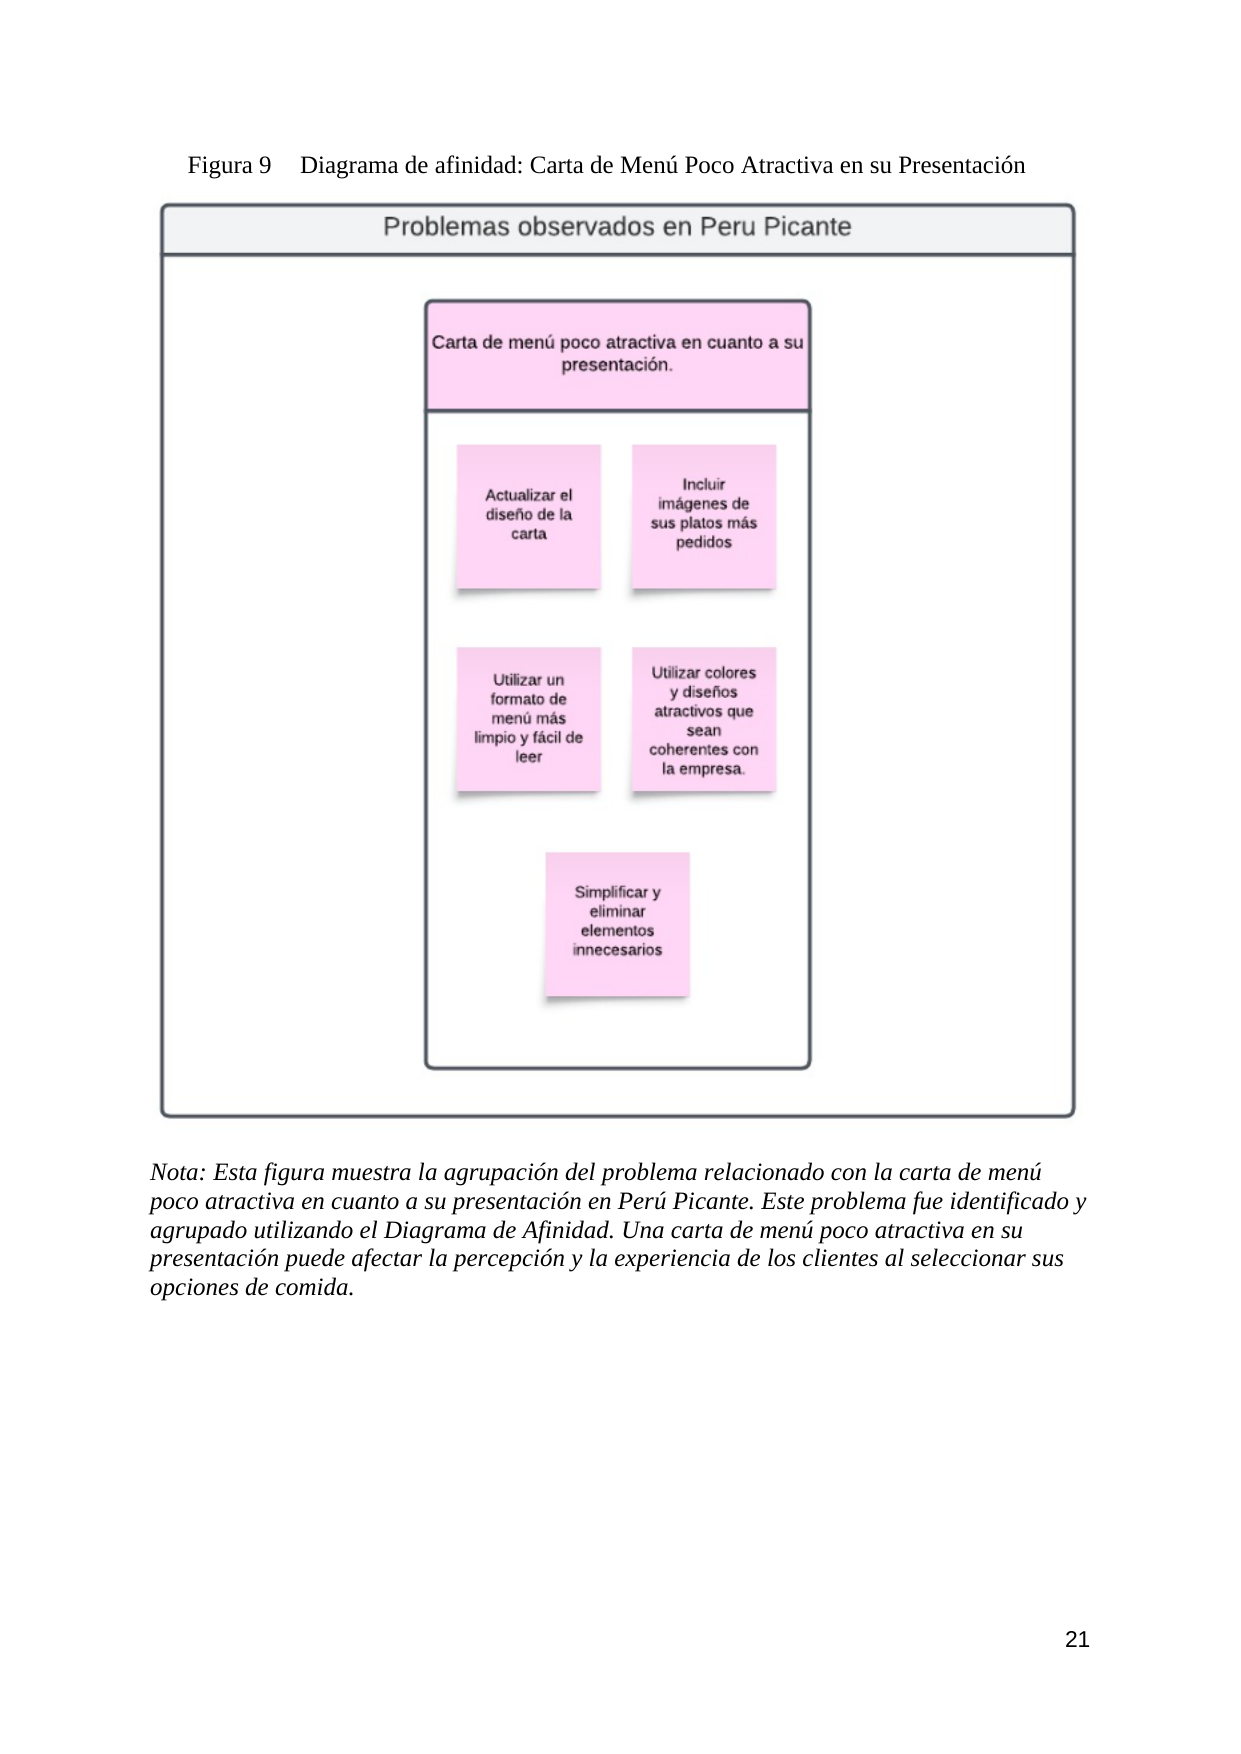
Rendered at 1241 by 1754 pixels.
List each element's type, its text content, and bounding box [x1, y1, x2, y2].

text Diagrama de afinidad: Carta de Menú Poco Atractiva en su Presentación [187, 150, 1090, 179]
picture [150, 193, 1091, 1131]
text Nota: Esta figura muestra la agrupación del problema relacionado con la carta de menú poco atractiva en cuanto a su presentación en Perú Picante. Este problema fue identificado y agrupado utilizando el Diagrama de Afinidad. Una carta de menú poco atractiva en su presentación puede afectar la percepción y la experiencia de los clientes al seleccionar sus opciones de comida. [150, 1157, 1090, 1301]
